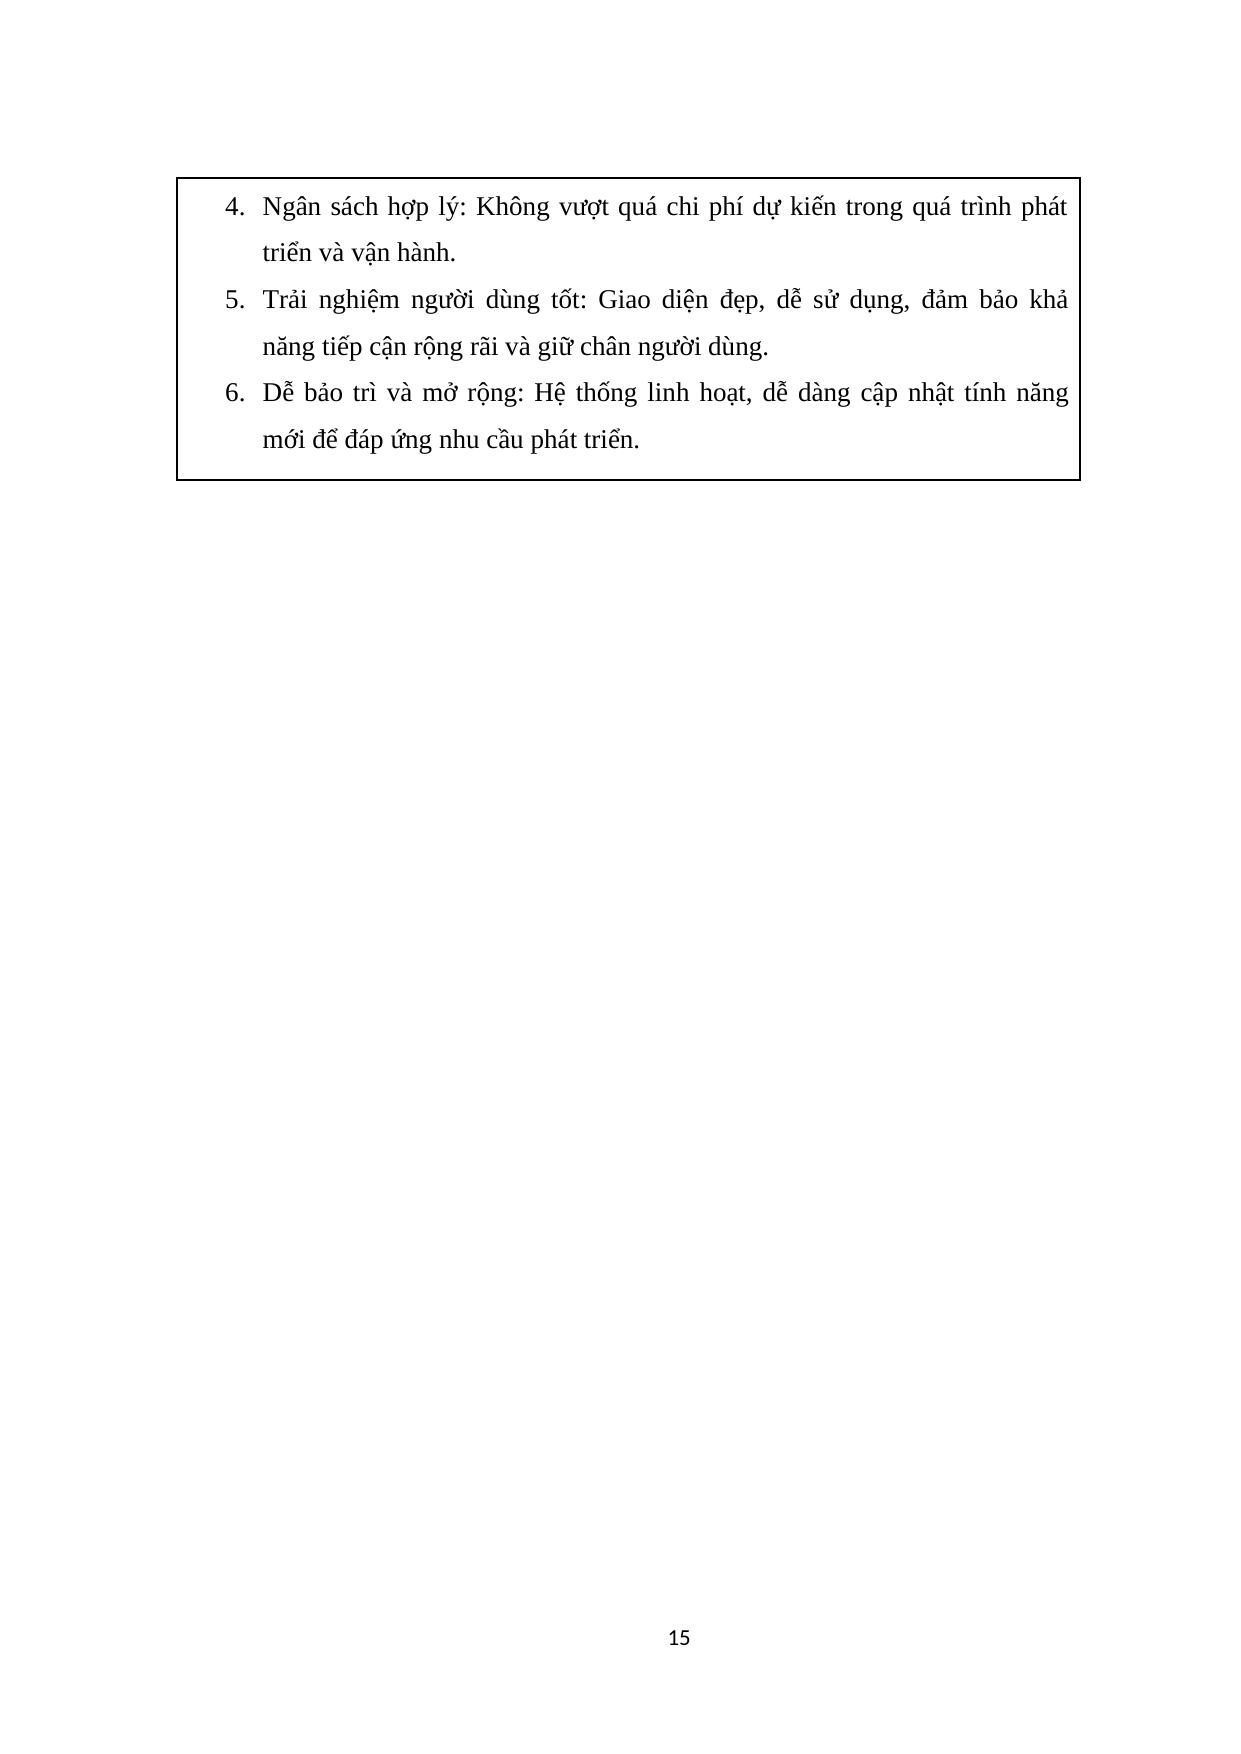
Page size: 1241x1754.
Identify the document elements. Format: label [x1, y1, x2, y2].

table_cell [178, 179, 1079, 479]
